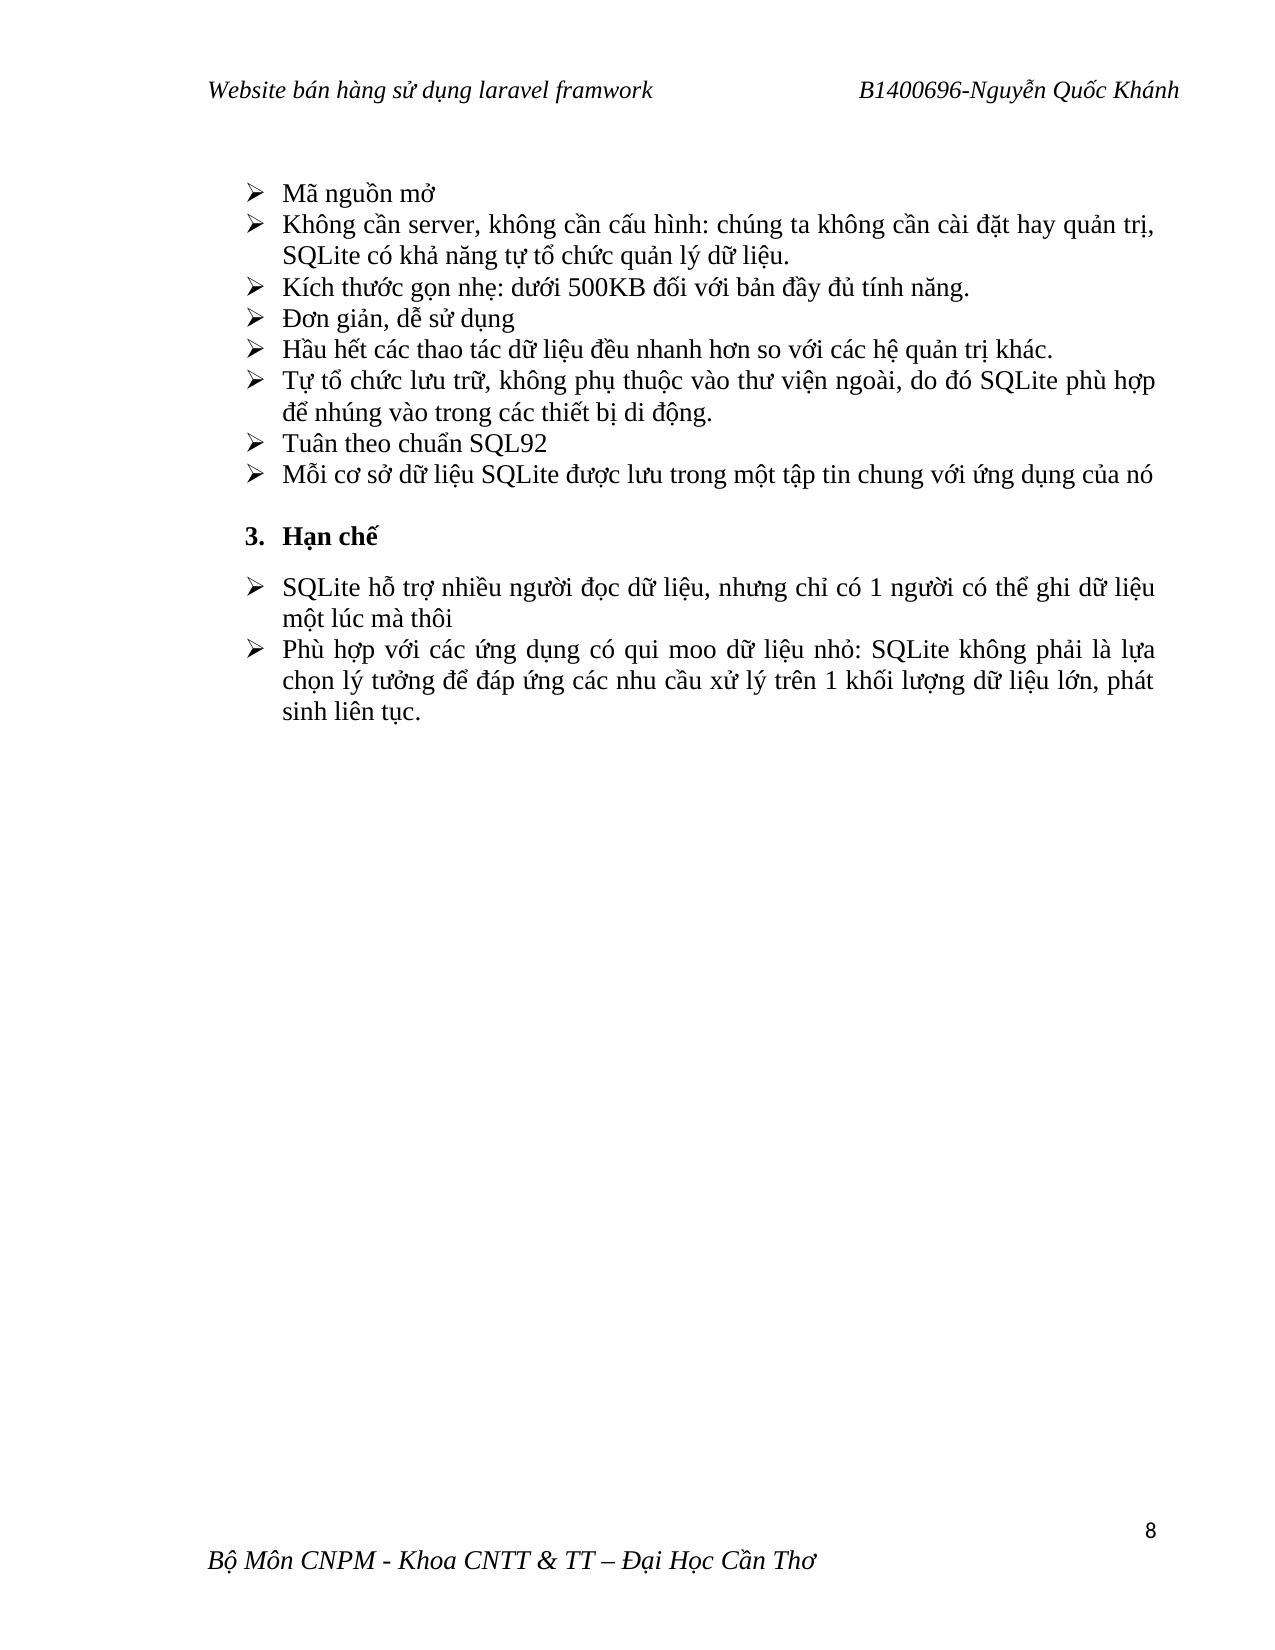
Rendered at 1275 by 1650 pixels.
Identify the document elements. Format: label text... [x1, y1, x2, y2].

list Mỗi cơ sở dữ liệu SQLite được lưu trong một tập tin chung với ứng dụng của nó [244, 458, 1156, 489]
list Phù hợp với các ứng dụng có qui moo dữ liệu nhỏ: SQLite không phải là lựa chọn lý tưởng để đáp ứng các nhu cầu xử lý trên 1 khối lượng dữ liệu lớn, phát sinh liên tục. [244, 633, 1156, 727]
list Đơn giản, dễ sử dụng [244, 302, 1156, 333]
list Tuân theo chuẩn SQL92 [244, 427, 1156, 458]
list SQLite hỗ trợ nhiều người đọc dữ liệu, nhưng chỉ có 1 người có thể ghi dữ liệu một lúc mà thôi [244, 571, 1156, 633]
list Tự tổ chức lưu trữ, không phụ thuộc vào thư viện ngoài, do đó SQLite phù hợp để nhúng vào trong các thiết bị di động. [244, 364, 1156, 427]
list Kích thước gọn nhẹ: dưới 500KB đối với bản đầy đủ tính năng. [244, 271, 1156, 302]
list Hạn chế [244, 520, 1156, 552]
list Không cần server, không cần cấu hình: chúng ta không cần cài đặt hay quản trị, SQLite có khả năng tự tổ chức quản lý dữ liệu. [244, 208, 1156, 271]
list Mã nguồn mở [244, 177, 1156, 208]
list Hầu hết các thao tác dữ liệu đều nhanh hơn so với các hệ quản trị khác. [244, 333, 1156, 364]
